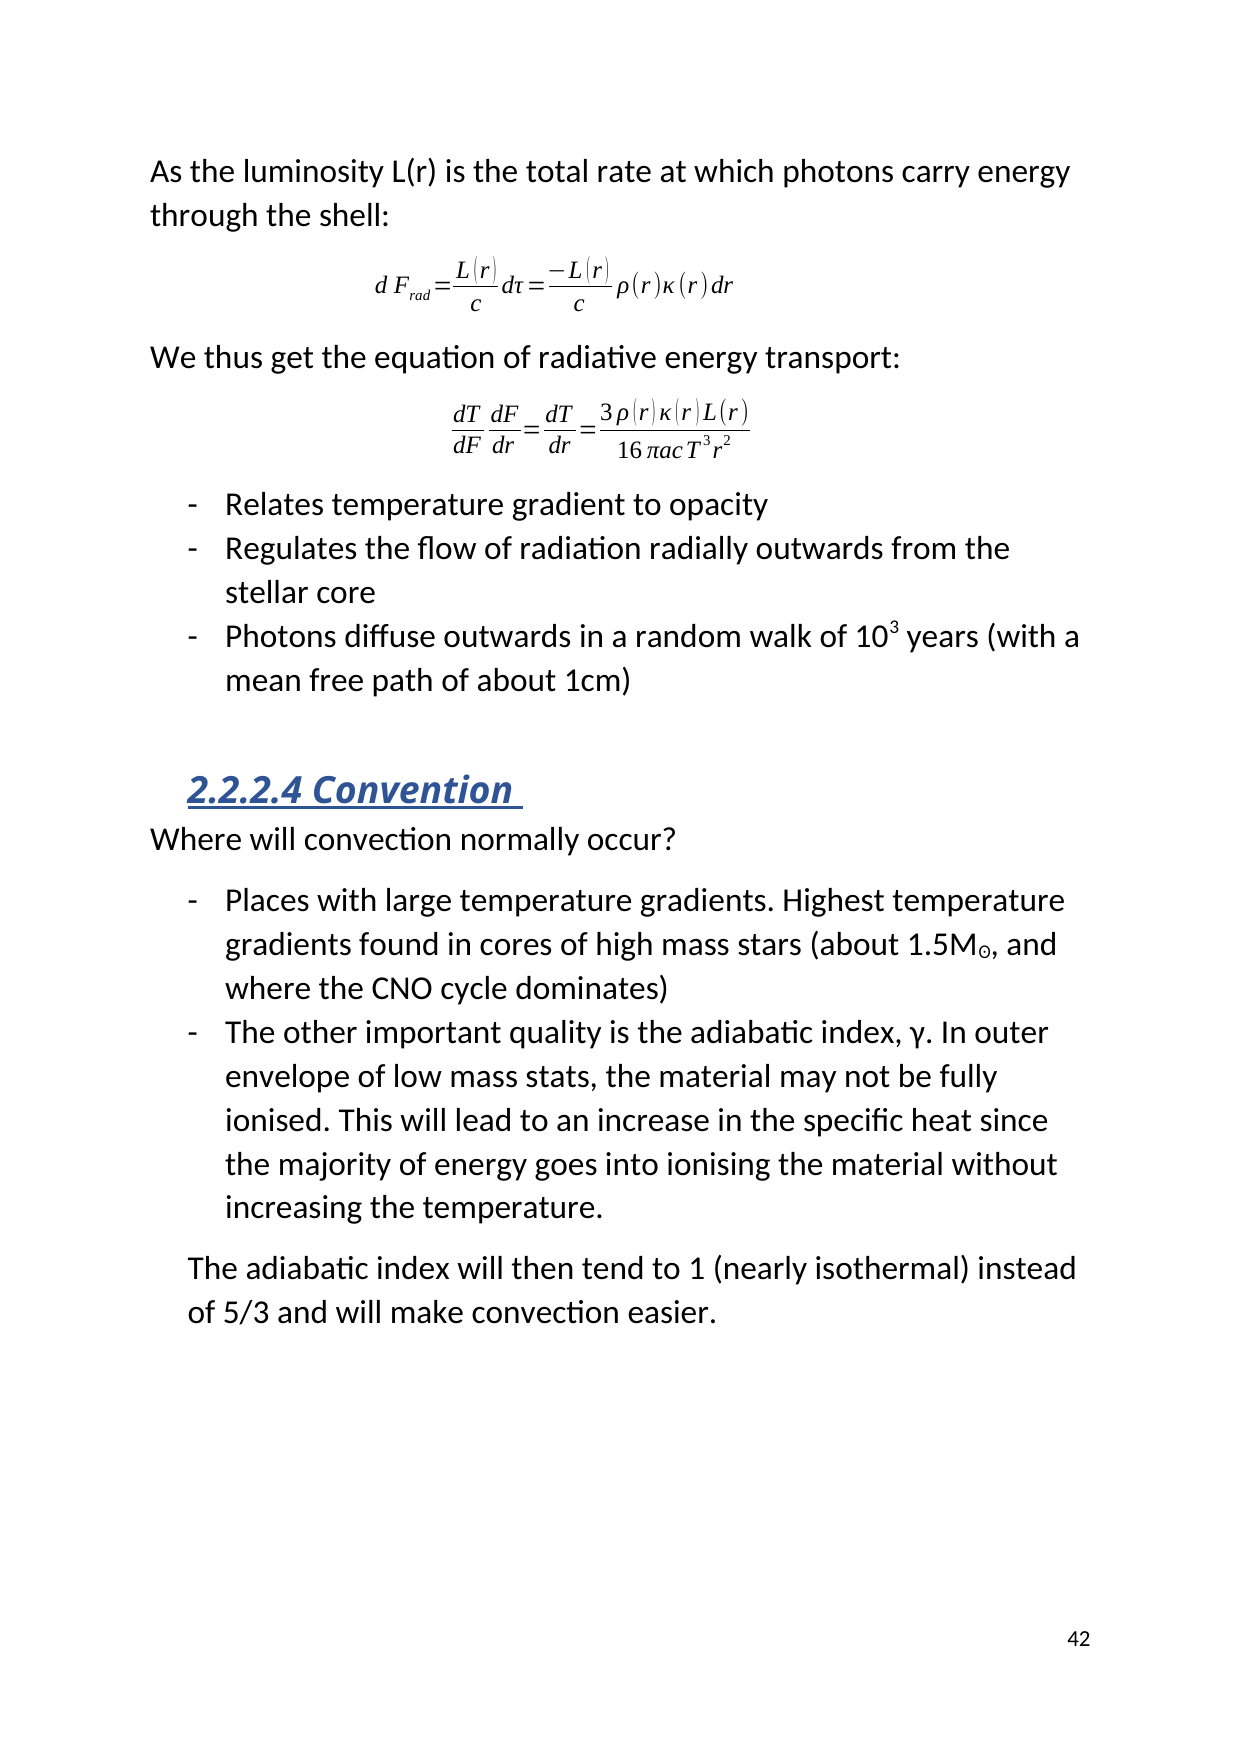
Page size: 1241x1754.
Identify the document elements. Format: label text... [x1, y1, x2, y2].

list The other important quality is the adiabatic index, γ. In outer envelope of low mass stats, the material may not be fully ionised. This will lead to an increase in the specific heat since the majority of energy goes into ionising the material without increasing the temperature. [187, 1011, 1090, 1227]
list Places with large temperature gradients. Highest temperature gradients found in cores of high mass stars (about 1.5Mʘ, and where the CNO cycle dominates) [187, 879, 1090, 1007]
list Photons diffuse outwards in a random walk of 103 years (with a mean free path of about 1cm) [187, 614, 1090, 699]
text Where will convection normally occur? [150, 818, 1090, 859]
list Regulates the flow of radiation radially outwards from the stellar core [187, 527, 1090, 611]
subtitle 2.2.2.4 Convention [150, 763, 1090, 814]
text The adiabatic index will then tend to 1 (nearly isothermal) instead of 5/3 and will make convection easier. [187, 1247, 1090, 1332]
text We thus get the equation of radiative energy transport: [150, 336, 1090, 377]
text As the luminosity L(r) is the total rate at which photons carry energy through the shell: [150, 150, 1090, 235]
list Relates temperature gradient to opacity [187, 483, 1090, 523]
